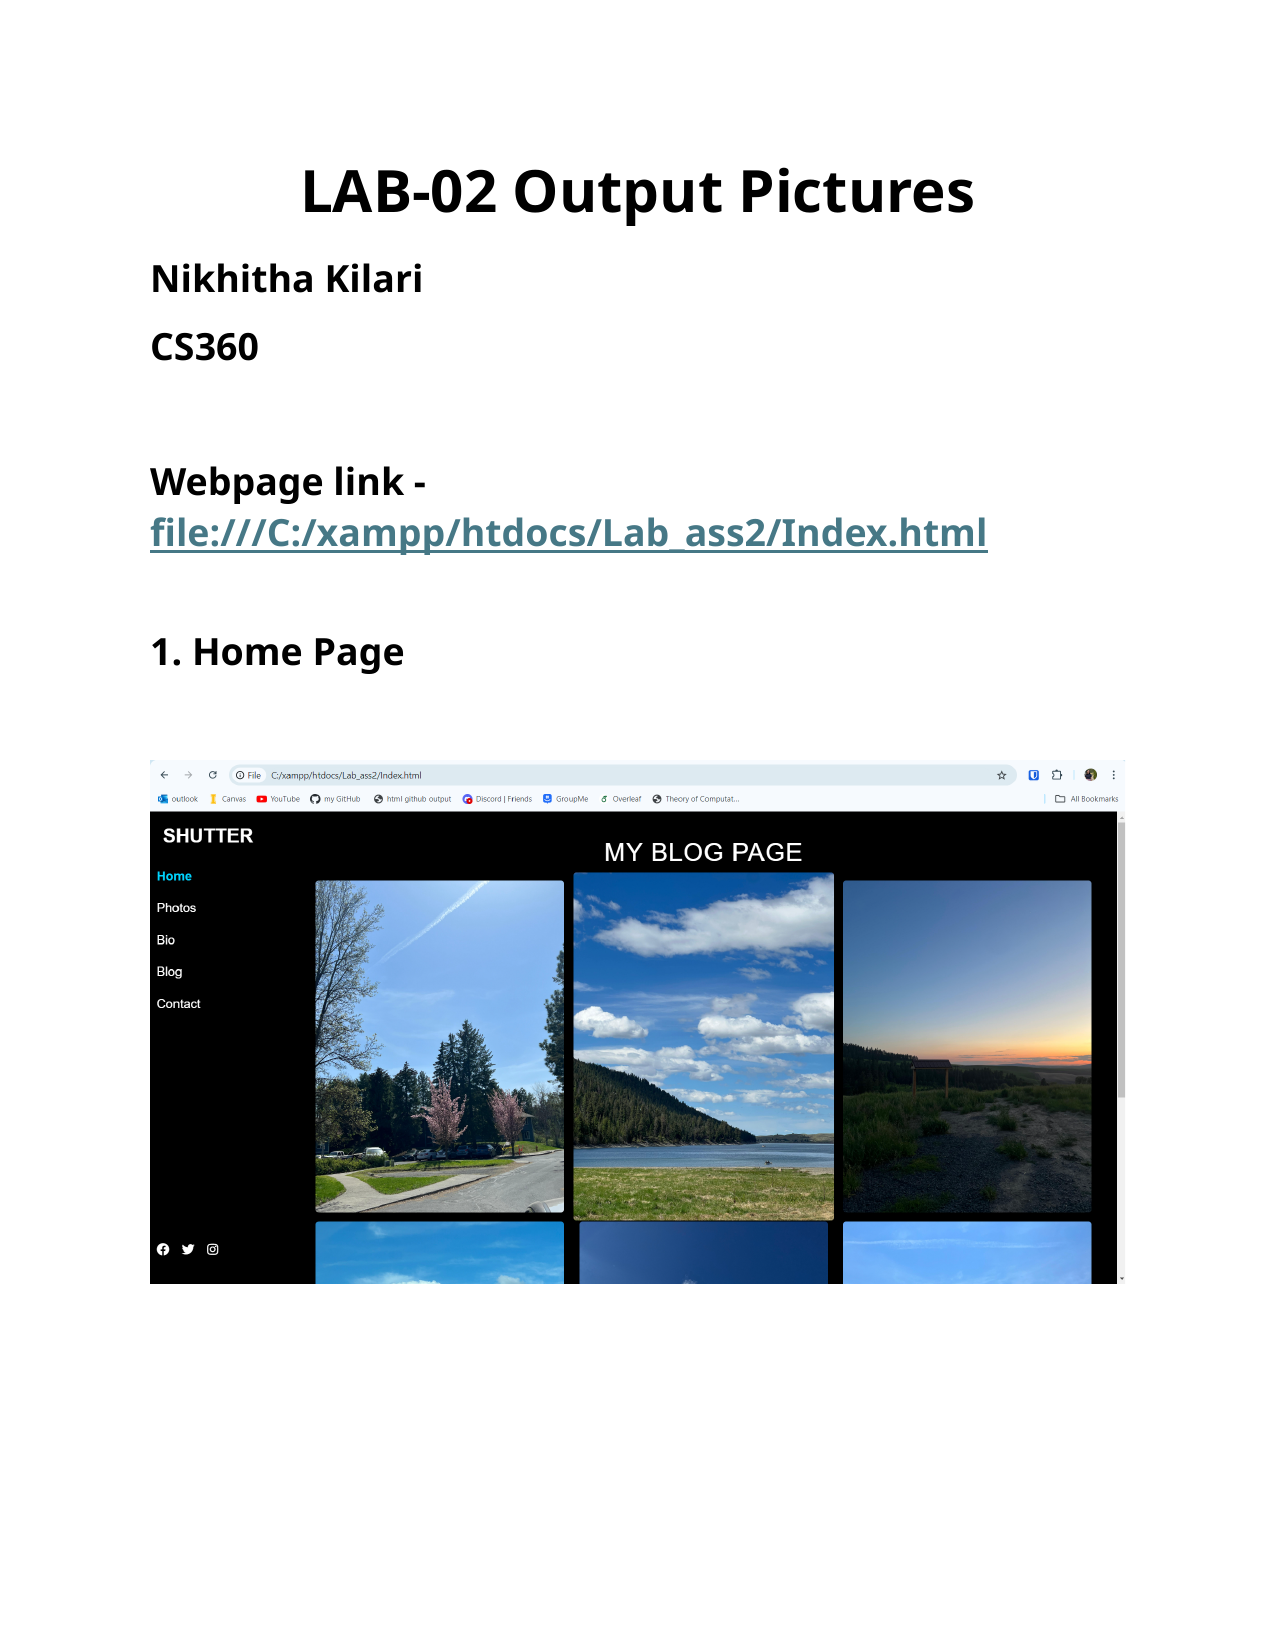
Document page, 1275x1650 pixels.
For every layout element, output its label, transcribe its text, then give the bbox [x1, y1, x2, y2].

text Nikhitha Kilari [150, 252, 1125, 303]
text CS360 [150, 320, 1125, 371]
text Webpage link - file:///C:/xampp/htdocs/Lab_ass2/Index.html [150, 456, 1125, 558]
text 1. Home Page [150, 574, 1125, 676]
text LAB-02 Output Pictures [150, 150, 1125, 229]
picture [150, 760, 1125, 1284]
